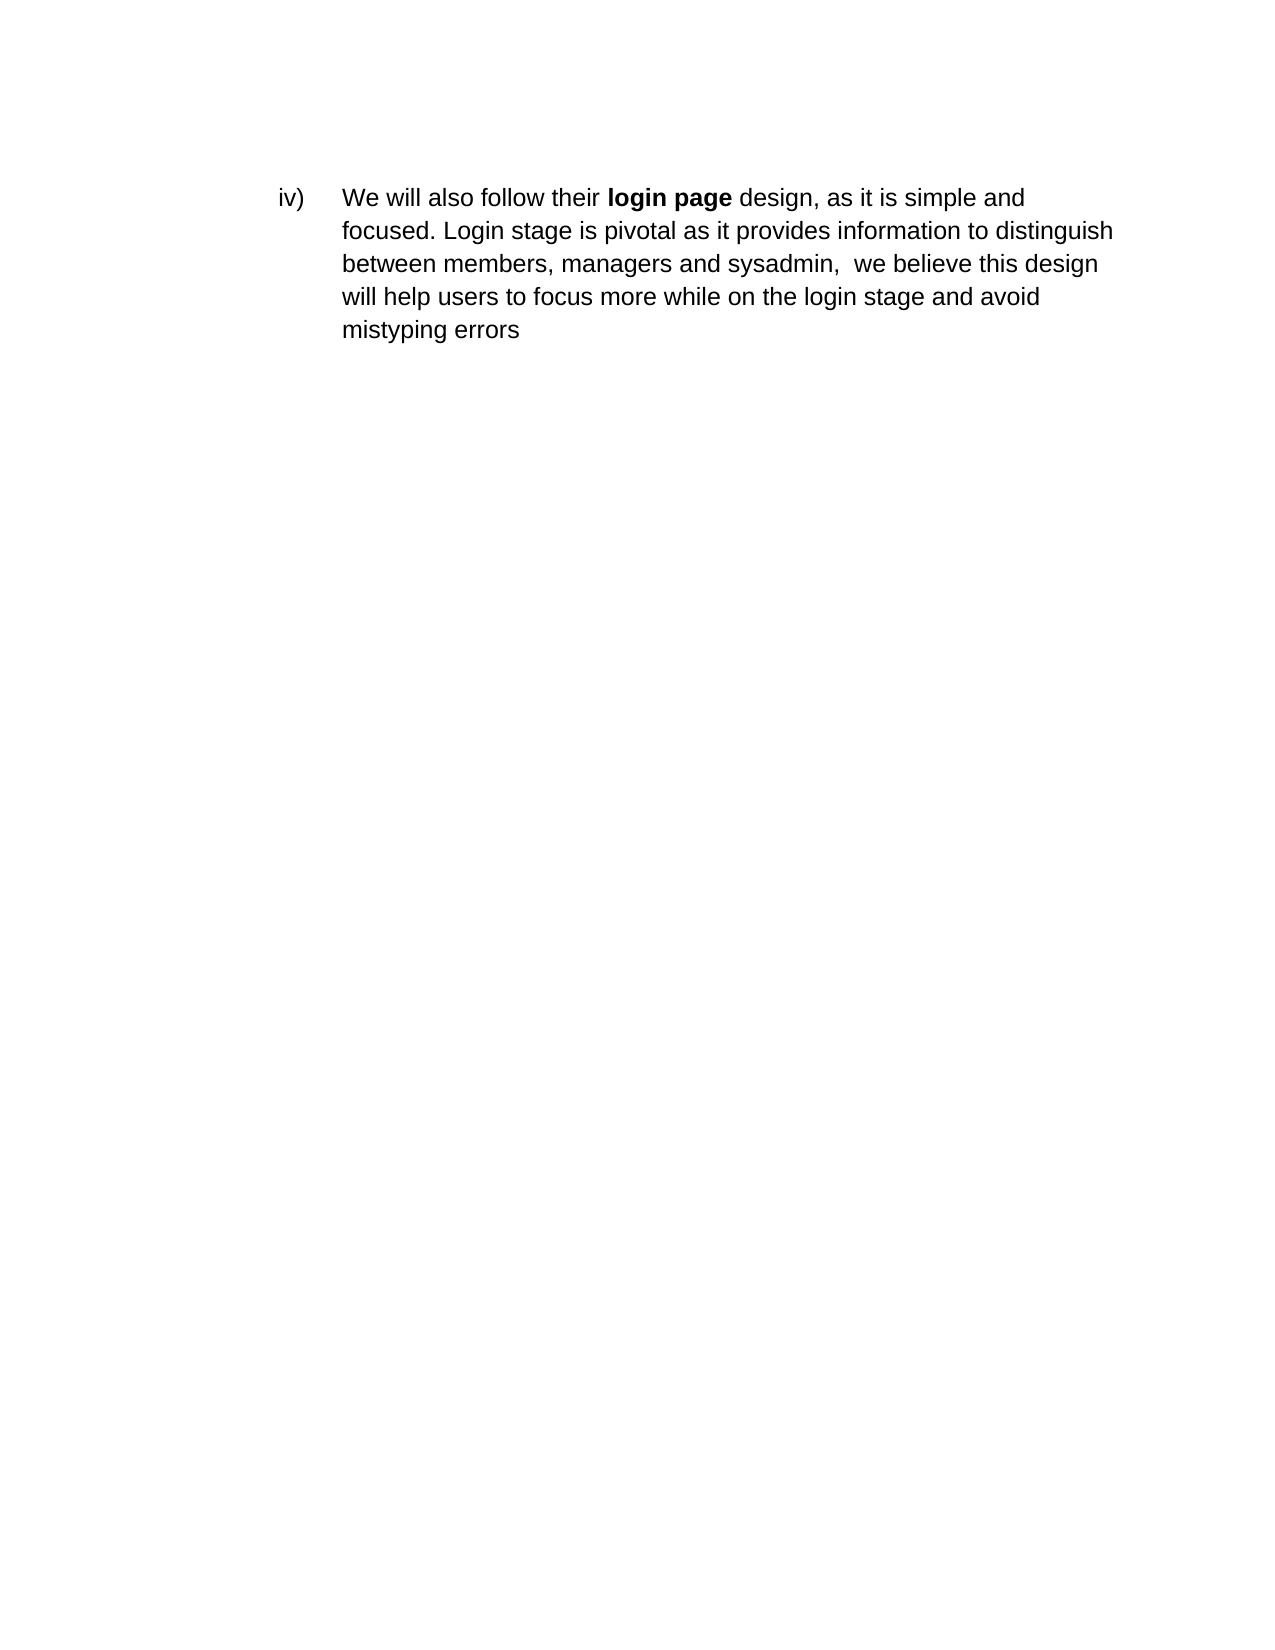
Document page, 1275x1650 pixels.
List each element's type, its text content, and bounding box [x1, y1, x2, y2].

list We will also follow their login page design, as it is simple and focused. Login stage is pivotal as it provides information to distinguish between members, managers and sysadmin, we believe this design will help users to focus more while on the login stage and avoid mistyping errors [304, 183, 1125, 344]
